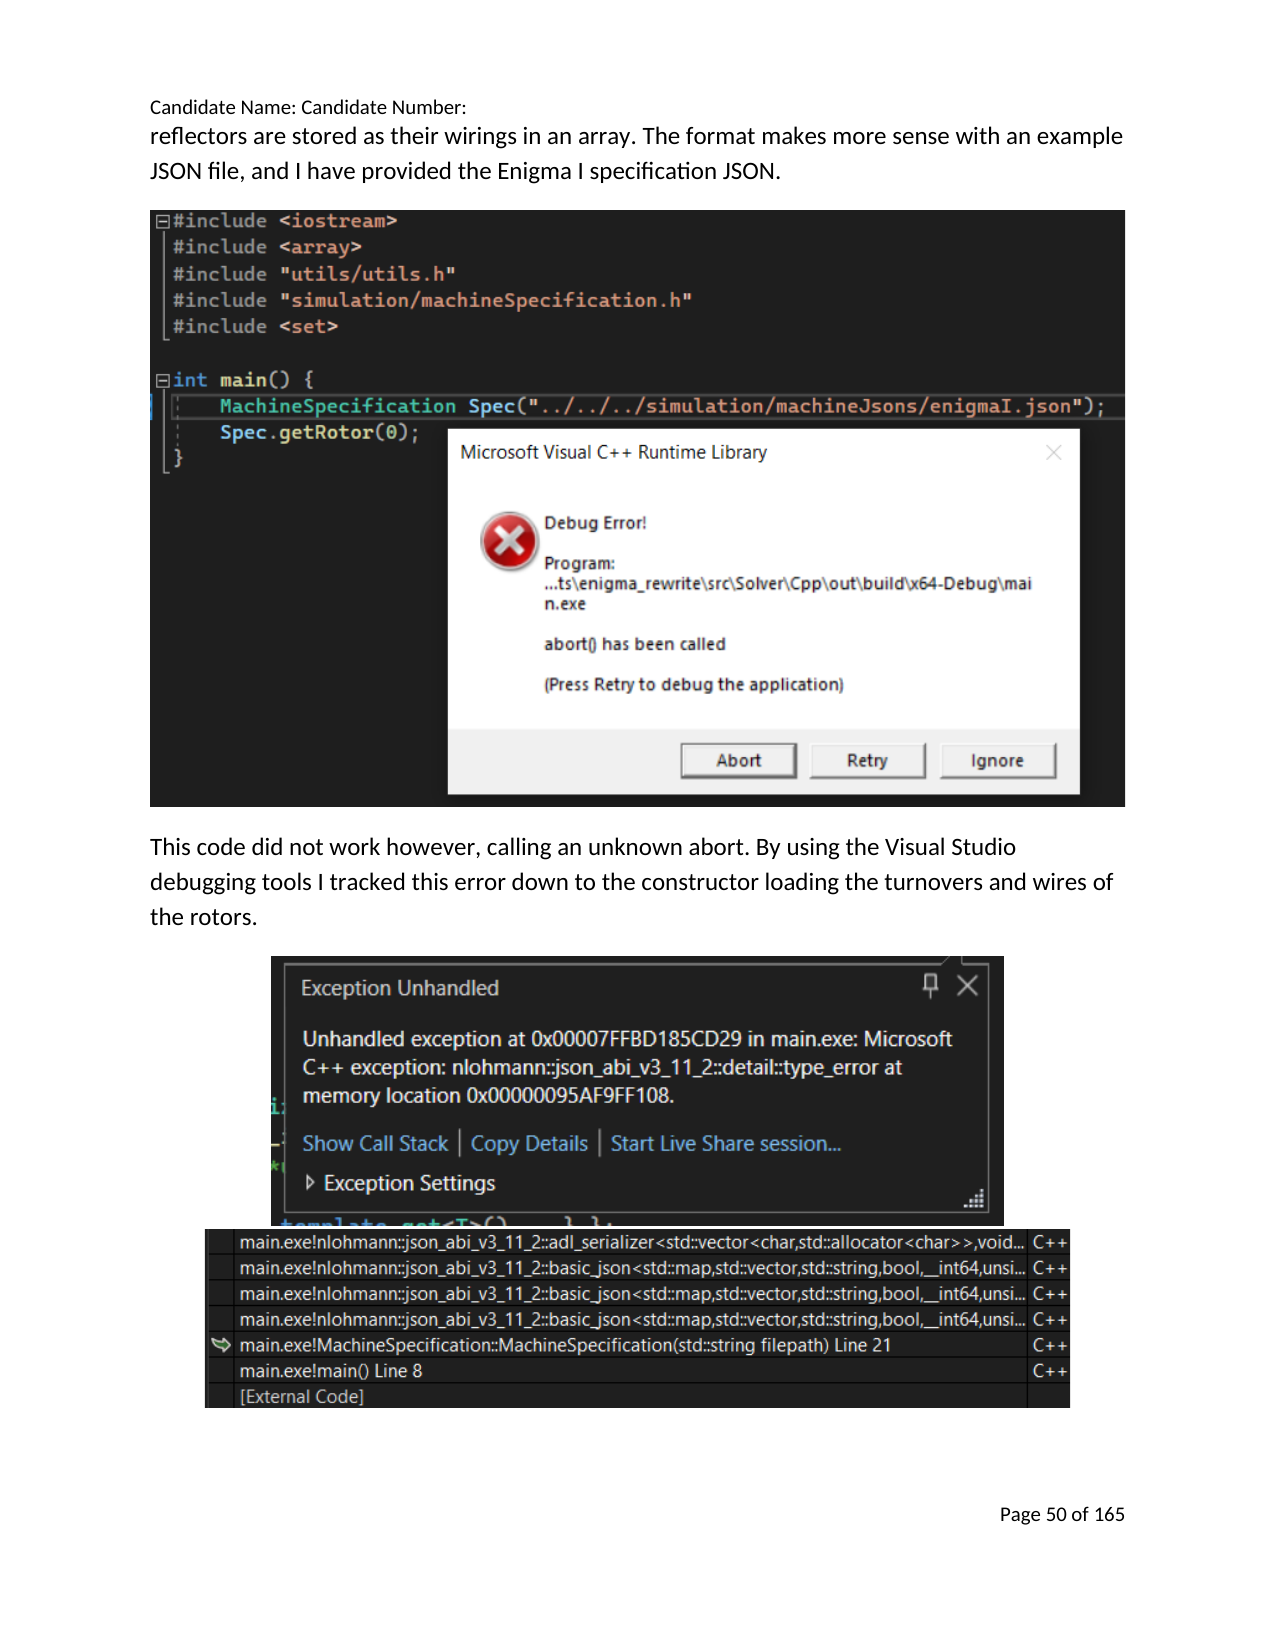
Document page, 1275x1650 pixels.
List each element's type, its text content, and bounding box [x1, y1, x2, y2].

picture [271, 956, 1004, 1226]
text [150, 120, 1125, 186]
picture [150, 210, 1125, 807]
picture [204, 1229, 1071, 1408]
text This code did not work however, calling an unknown abort. By using the Visual Studio debugging tools I tracked this error down to the constructor loading the turnovers and wires of the rotors. [150, 831, 1125, 931]
